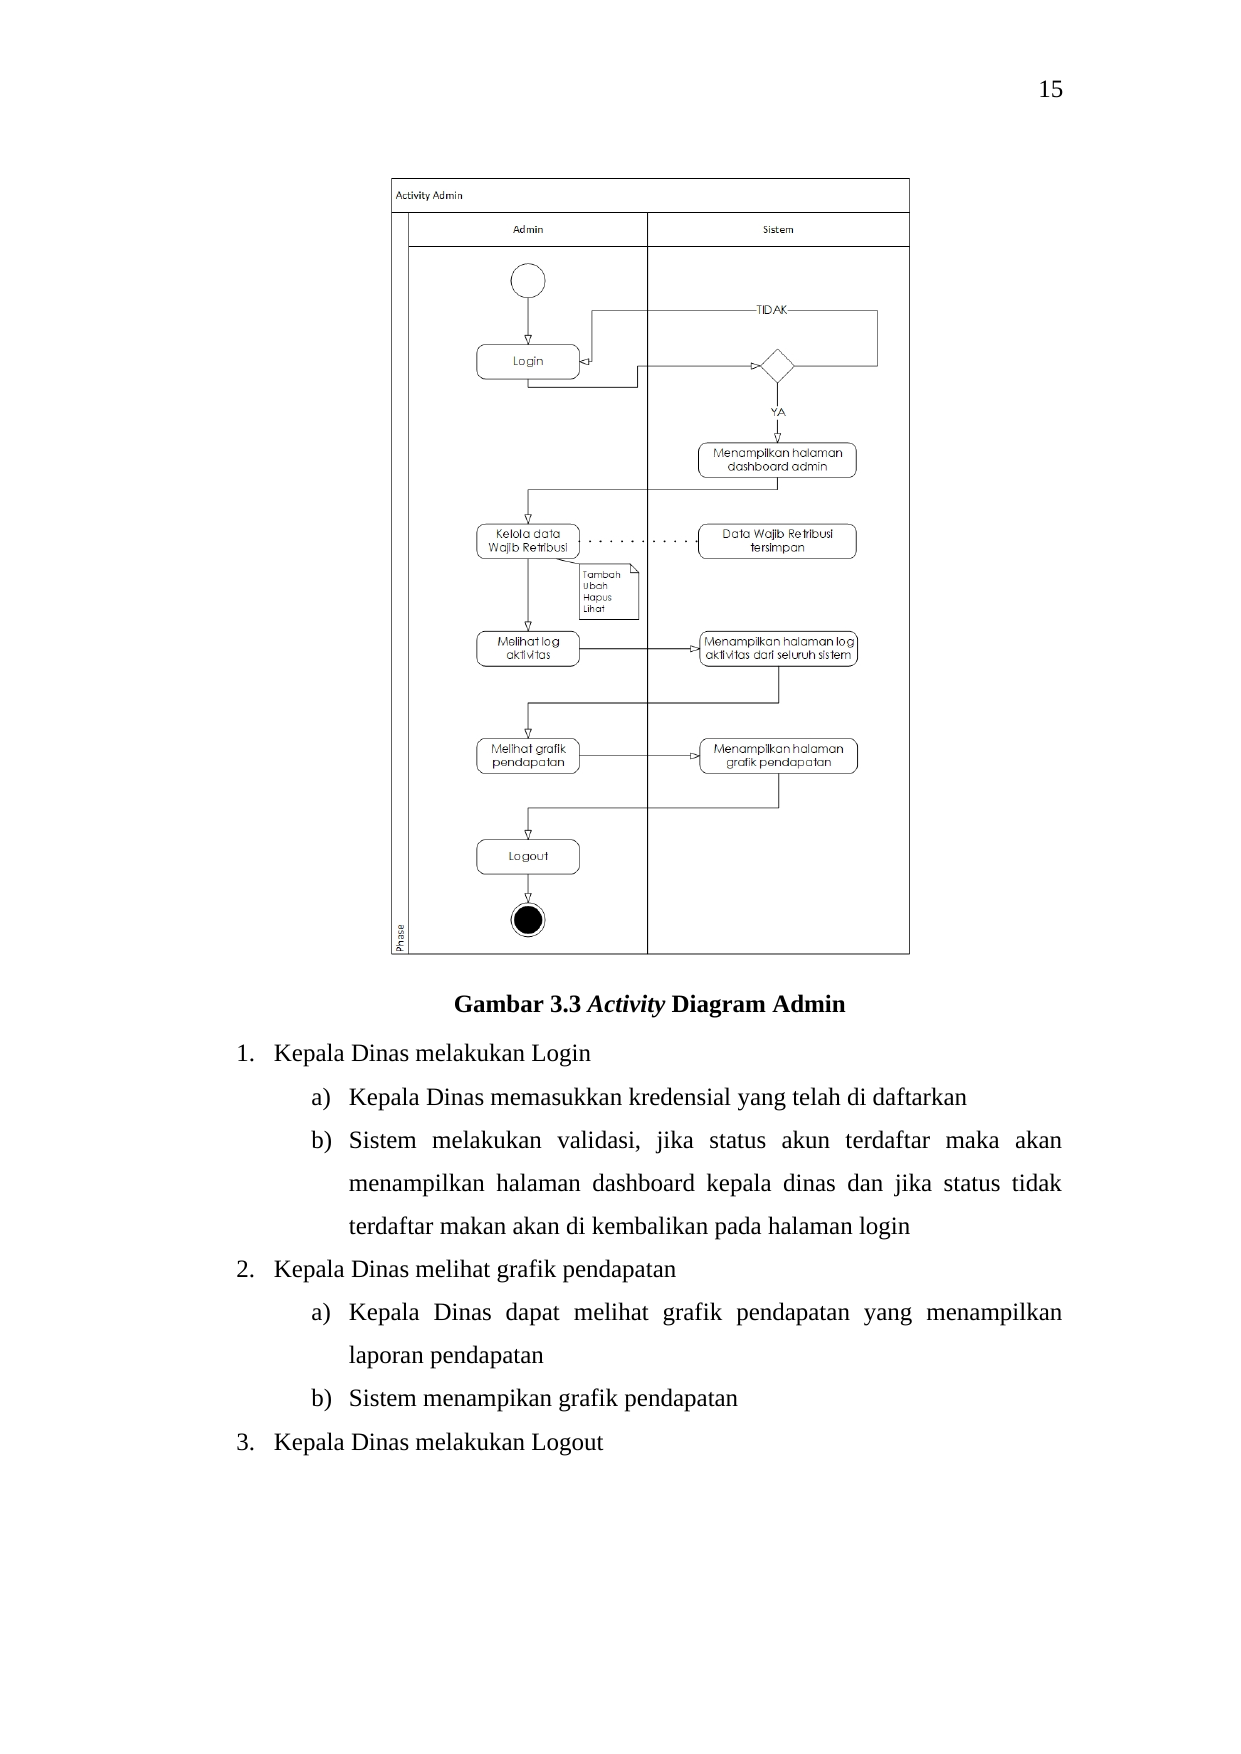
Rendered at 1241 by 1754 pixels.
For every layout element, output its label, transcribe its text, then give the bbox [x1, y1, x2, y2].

list Sistem melakukan validasi, jika status akun terdaftar maka akan menampilkan halaman dashboard kepala dinas dan jika status tidak terdaftar makan akan di kembalikan pada halaman login [311, 1125, 1063, 1240]
list Kepala Dinas memasukkan kredensial yang telah di daftarkan [311, 1082, 1063, 1110]
list Sistem menampikan grafik pendapatan [311, 1383, 1063, 1412]
picture [389, 177, 910, 958]
list Kepala Dinas dapat melihat grafik pendapatan yang menampilkan laporan pendapatan [311, 1297, 1063, 1369]
list Kepala Dinas melihat grafik pendapatan [236, 1254, 1063, 1283]
list Kepala Dinas melakukan Login [236, 1038, 1063, 1067]
text Gambar 3.3 Activity Diagram Admin [236, 989, 1063, 1018]
list Kepala Dinas melakukan Logout [236, 1427, 1063, 1455]
